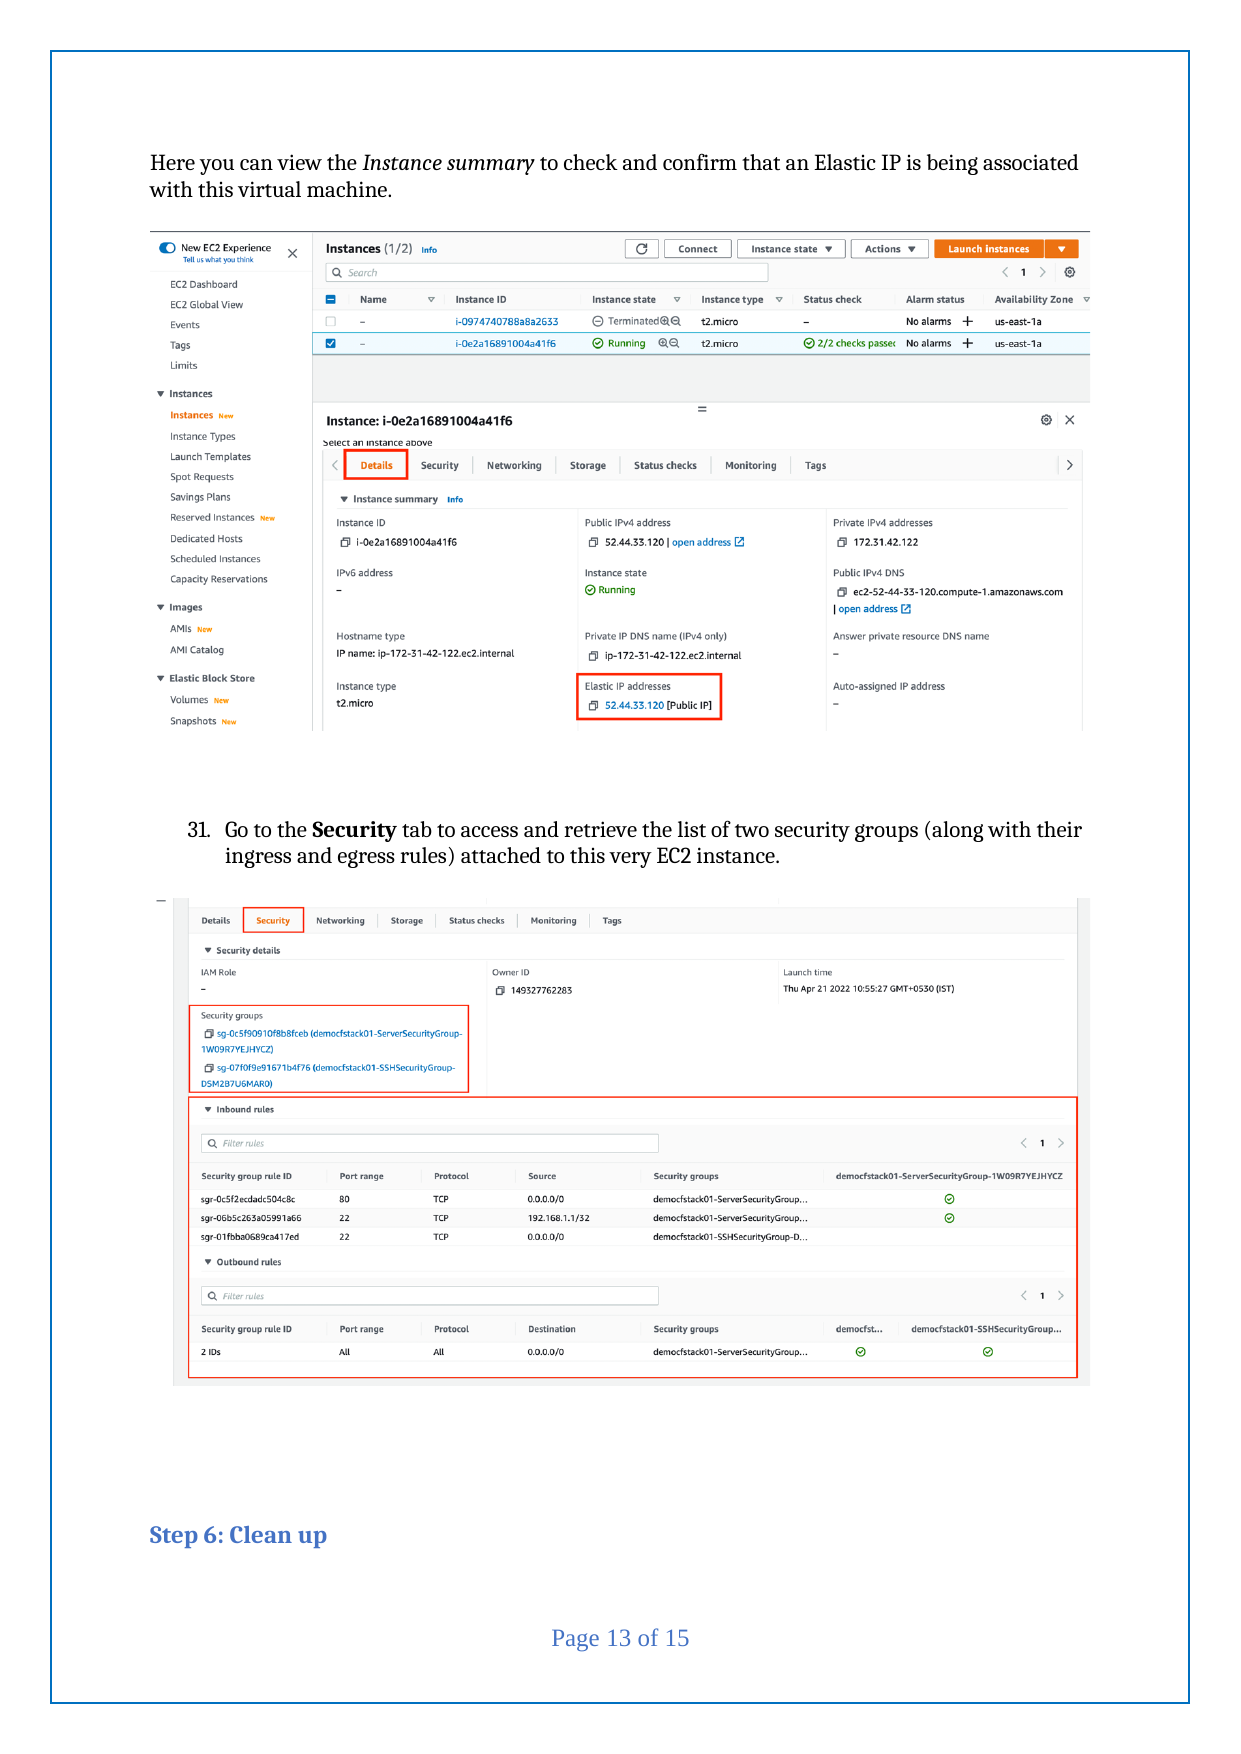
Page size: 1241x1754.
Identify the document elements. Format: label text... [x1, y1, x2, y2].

picture [150, 231, 1091, 731]
subtitle Step 6: Clean up [150, 1521, 1090, 1550]
picture [150, 898, 1091, 1386]
text Here you can view the Instance summary to check and confirm that an Elastic IP is being associated with this virtual machine. [150, 150, 1090, 203]
list Go to the Security tab to access and retrieve the list of two security groups (along with their ingress and egress rules) attached to this very EC2 instance. [187, 817, 1090, 869]
